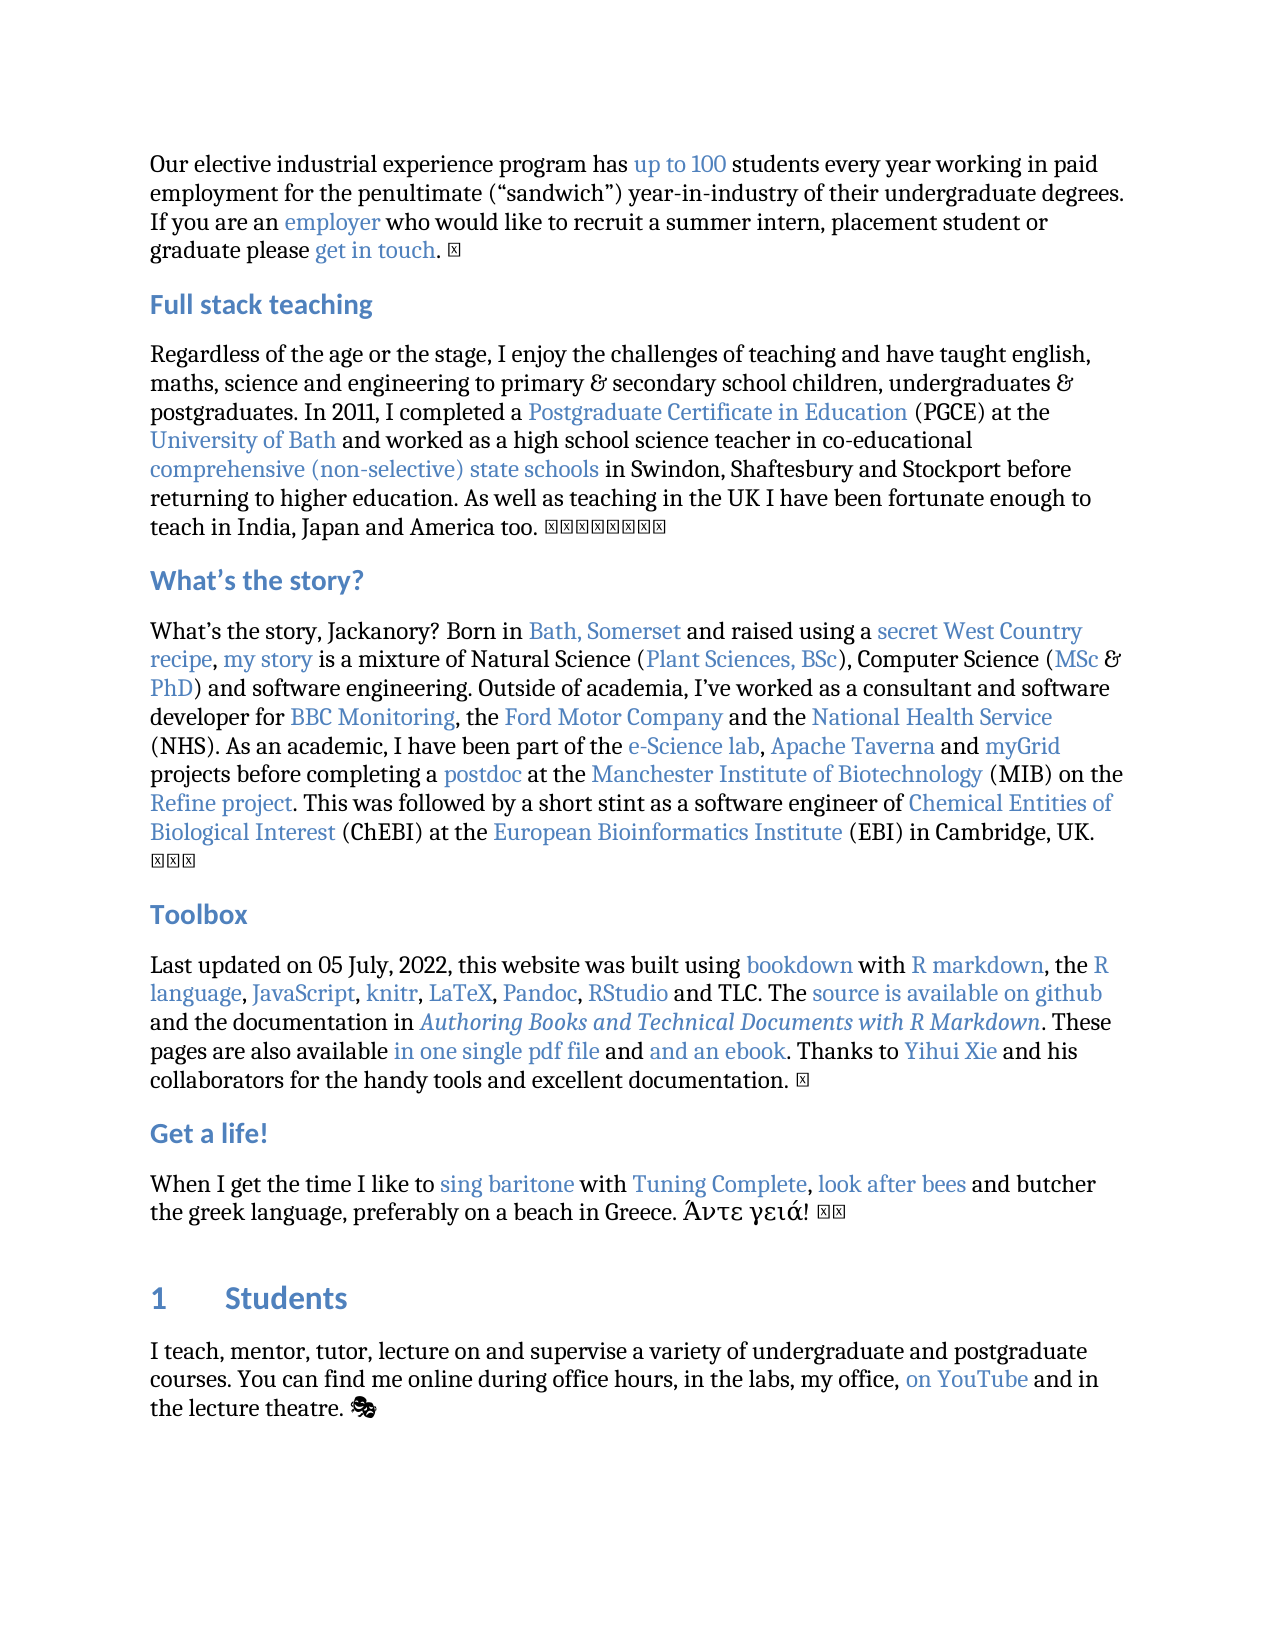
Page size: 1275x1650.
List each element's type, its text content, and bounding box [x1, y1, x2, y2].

subtitle Full stack teaching [150, 286, 1125, 321]
text Our elective industrial experience program has up to 100 students every year working in paid employment for the penultimate (“sandwich”) year-in-industry of their undergraduate degrees. If you are an employer who would like to recruit a summer intern, placement student or graduate please get in touch. 🐝 [150, 150, 1125, 265]
text I teach, mentor, tutor, lecture on and supervise a variety of undergraduate and postgraduate courses. You can find me online during office hours, in the labs, my office, on YouTube and in the lecture theatre. 🎭 [150, 1337, 1125, 1423]
text What’s the story, Jackanory? Born in Bath, Somerset and raised using a secret West Country recipe, my story is a mixture of Natural Science (Plant Sciences, BSc), Computer Science (MSc & PhD) and software engineering. Outside of academia, I’ve worked as a consultant and software developer for BBC Monitoring, the Ford Motor Company and the National Health Service (NHS). As an academic, I have been part of the e-Science lab, Apache Taverna and myGrid projects before completing a postdoc at the Manchester Institute of Biotechnology (MIB) on the Refine project. This was followed by a short stint as a software engineer of Chemical Entities of Biological Interest (ChEBI) at the European Bioinformatics Institute (EBI) in Cambridge, UK. 🧬🇪🇺 [150, 617, 1125, 875]
subtitle Get a life! [150, 1115, 1125, 1151]
text Last updated on 05 July, 2022, this website was built using bookdown with R markdown, the R language, JavaScript, knitr, LaTeX, Pandoc, RStudio and TLC. The source is available on github and the documentation in Authoring Books and Technical Documents with R Markdown. These pages are also available in one single pdf file and and an ebook. Thanks to Yihui Xie and his collaborators for the handy tools and excellent documentation. 🙏 [150, 951, 1125, 1094]
subtitle What’s the story? [150, 562, 1125, 598]
subtitle Toolbox [150, 896, 1125, 932]
subtitle 1 Students [150, 1277, 1125, 1318]
text Regardless of the age or the stage, I enjoy the challenges of teaching and have taught english, maths, science and engineering to primary & secondary school children, undergraduates & postgraduates. In 2011, I completed a Postgraduate Certificate in Education (PGCE) at the University of Bath and worked as a high school science teacher in co-educational comprehensive (non-selective) state schools in Swindon, Shaftesbury and Stockport before returning to higher education. As well as teaching in the UK I have been fortunate enough to teach in India, Japan and America too. 🇬🇧🇮🇳🇯🇵🇺🇸 [150, 340, 1125, 541]
text When I get the time I like to sing baritone with Tuning Complete, look after bees and butcher the greek language, preferably on a beach in Greece. Άντε γειά! 🏖️🇬🇷 [150, 1169, 1125, 1227]
